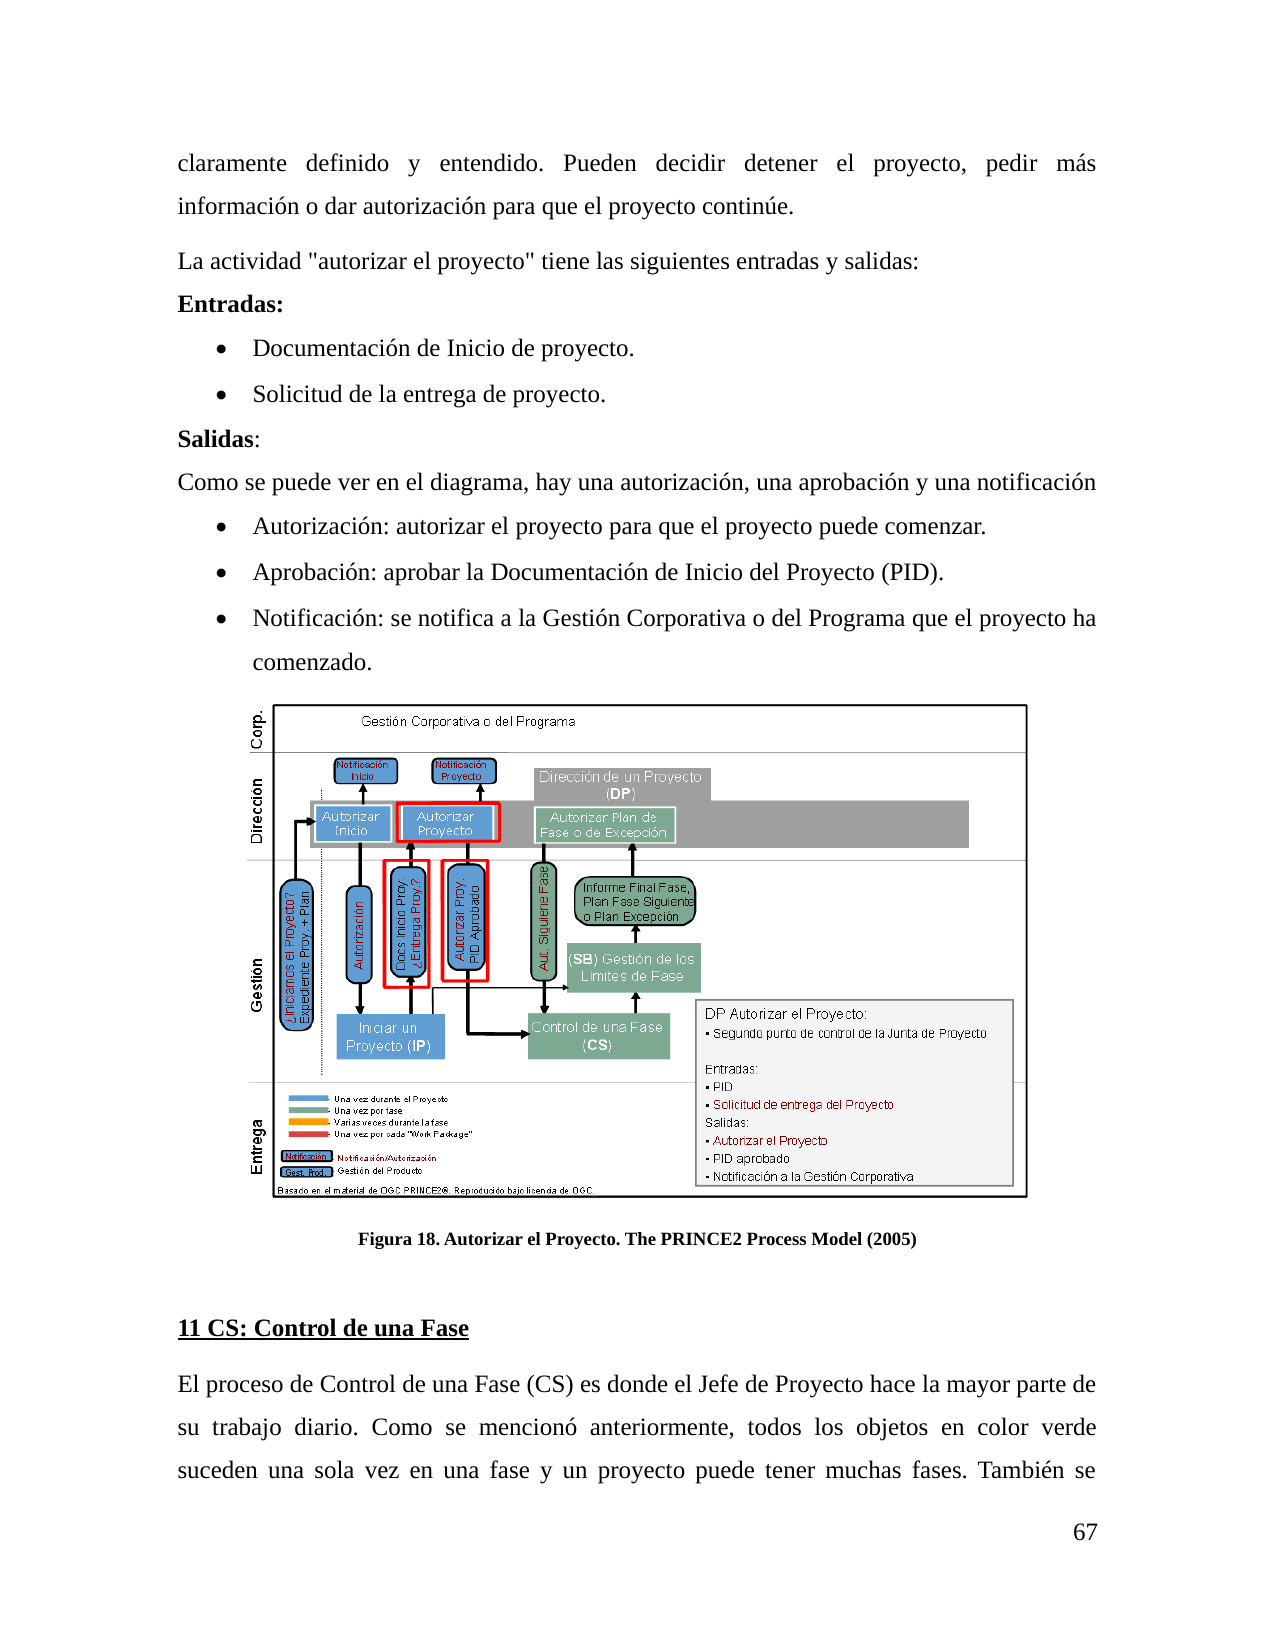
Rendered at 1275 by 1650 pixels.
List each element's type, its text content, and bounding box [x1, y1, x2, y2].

list Notificación: se notifica a la Gestión Corporativa o del Programa que el proyecto ha comenzado. [215, 602, 1098, 675]
text Como se puede ver en el diagrama, hay una autorización, una aprobación y una notificación [177, 467, 1098, 496]
list Aprobación: aprobar la Documentación de Inicio del Proyecto (PID). [215, 556, 1098, 587]
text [177, 148, 1098, 219]
list Autorización: autorizar el proyecto para que el proyecto puede comenzar. [215, 510, 1098, 541]
text La actividad "autorizar el proyecto" tiene las siguientes entradas y salidas: [177, 246, 1098, 275]
text Entradas: [177, 289, 1098, 318]
text Figura 18. Autorizar el Proyecto. The PRINCE2 Process Model (2005) [177, 1227, 1098, 1249]
text 11 CS: Control de una Fase [177, 1313, 1098, 1342]
list Documentación de Inicio de proyecto. [215, 333, 1098, 363]
text Salidas: [177, 424, 1098, 453]
list Solicitud de la entrega de proyecto. [215, 378, 1098, 409]
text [177, 1369, 1098, 1484]
